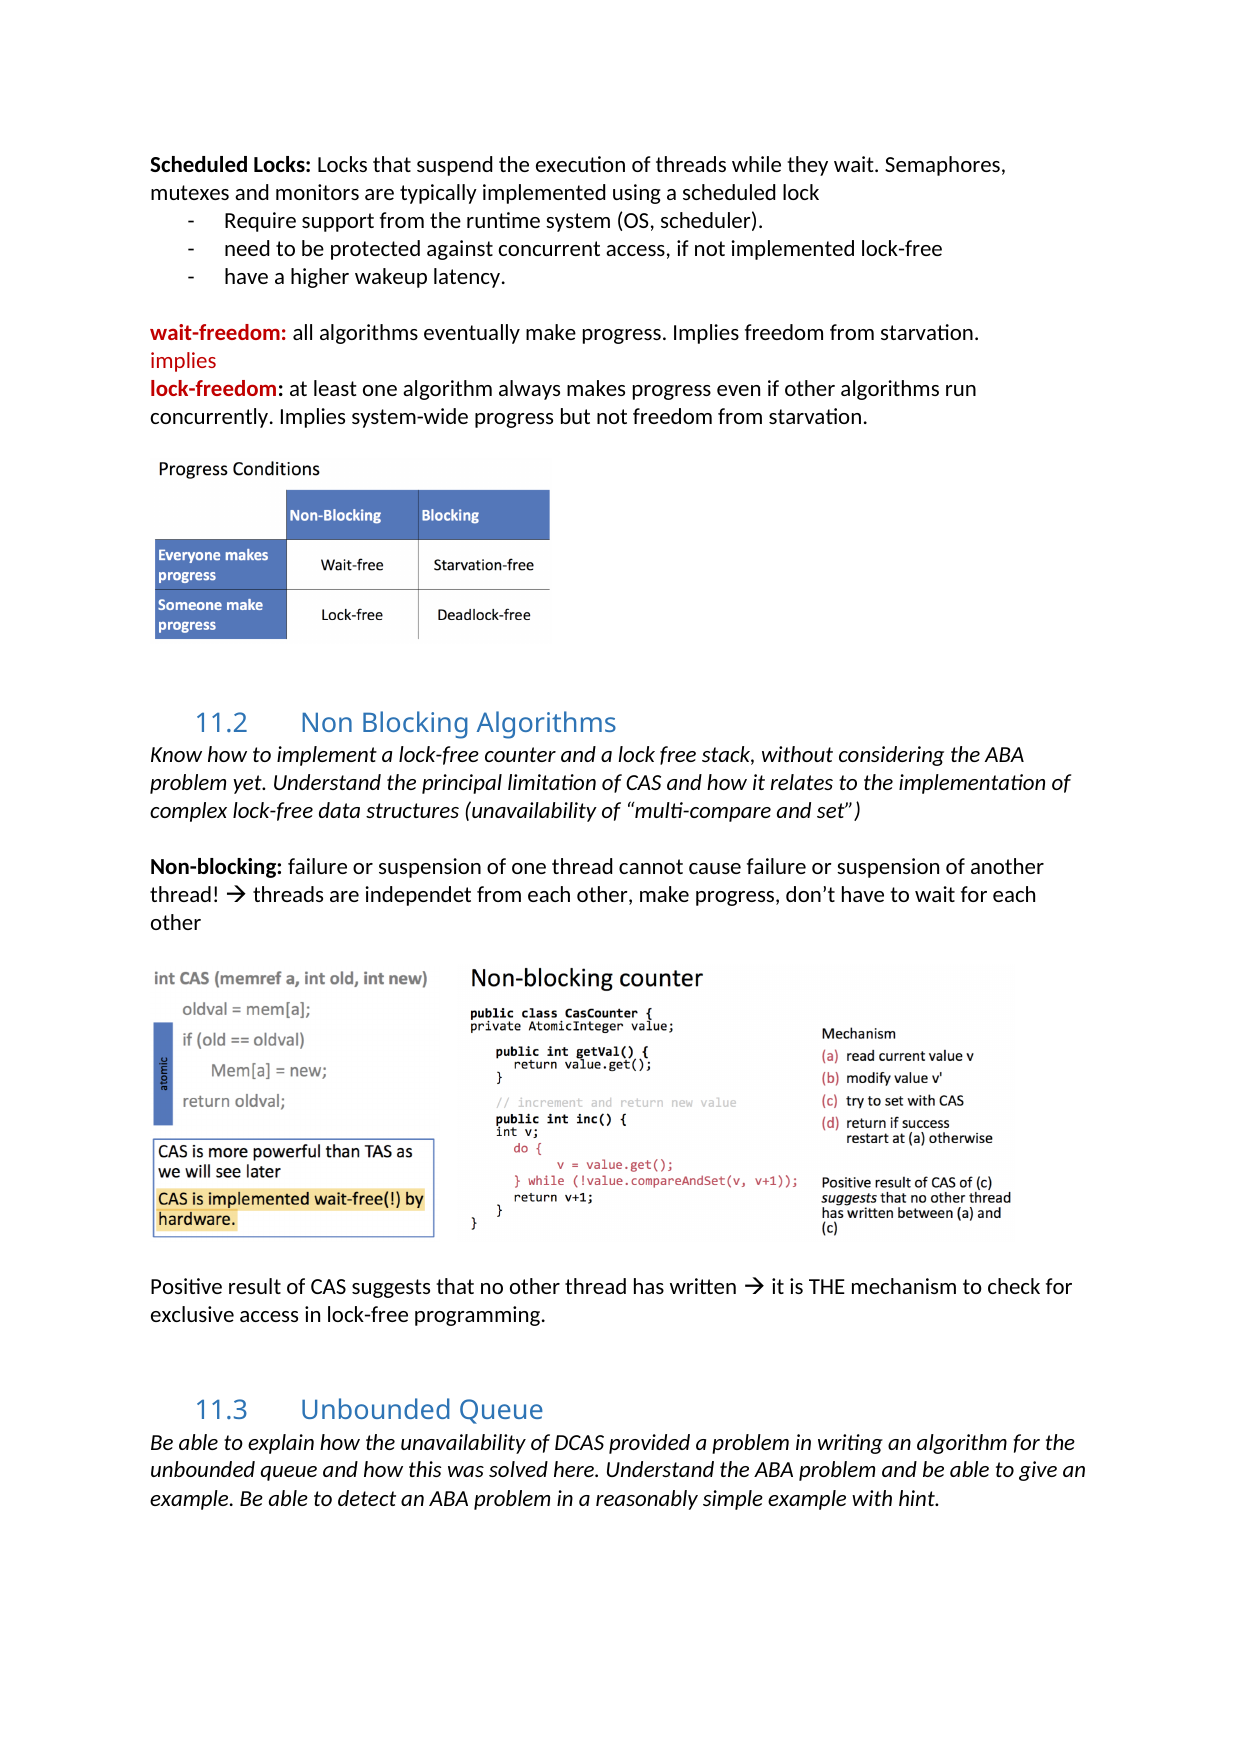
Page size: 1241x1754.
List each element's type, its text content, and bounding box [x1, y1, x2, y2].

list have a higher wakeup latency. [187, 262, 1090, 290]
text Non-blocking: failure or suspension of one thread cannot cause failure or suspension of another thread! threads are independet from each other, make progress, don’t have to wait for each other [150, 852, 1090, 936]
text Scheduled Locks: Locks that suspend the execution of threads while they wait. Semaphores, mutexes and monitors are typically implemented using a scheduled lock [150, 150, 1090, 206]
text lock-freedom: at least one algorithm always makes progress even if other algorithms run concurrently. Implies system-wide progress but not freedom from starvation. [150, 374, 1090, 430]
picture [150, 966, 440, 1242]
picture [150, 458, 553, 644]
text wait-freedom: all algorithms eventually make progress. Implies freedom from starvation. [150, 318, 1090, 346]
list Require support from the runtime system (OS, scheduler). [187, 206, 1090, 234]
subtitle Unbounded Queue [194, 1391, 1090, 1428]
text Positive result of CAS suggests that no other thread has written it is THE mechanism to check for exclusive access in lock-free programming. [150, 1272, 1090, 1328]
text implies [150, 346, 1090, 374]
picture [456, 964, 1015, 1242]
text Be able to explain how the unavailability of DCAS provided a problem in writing an algorithm for the unbounded queue and how this was solved here. Understand the ABA problem and be able to give an example. Be able to detect an ABA problem in a reasonably simple example with hint. [150, 1428, 1090, 1512]
text Know how to implement a lock-free counter and a lock free stack, without considering the ABA problem yet. Understand the principal limitation of CAS and how it relates to the implementation of complex lock-free data structures (unavailability of “multi-compare and set”) [150, 740, 1090, 824]
subtitle Non Blocking Algorithms [194, 703, 1090, 740]
list need to be protected against concurrent access, if not implemented lock-free [187, 234, 1090, 262]
